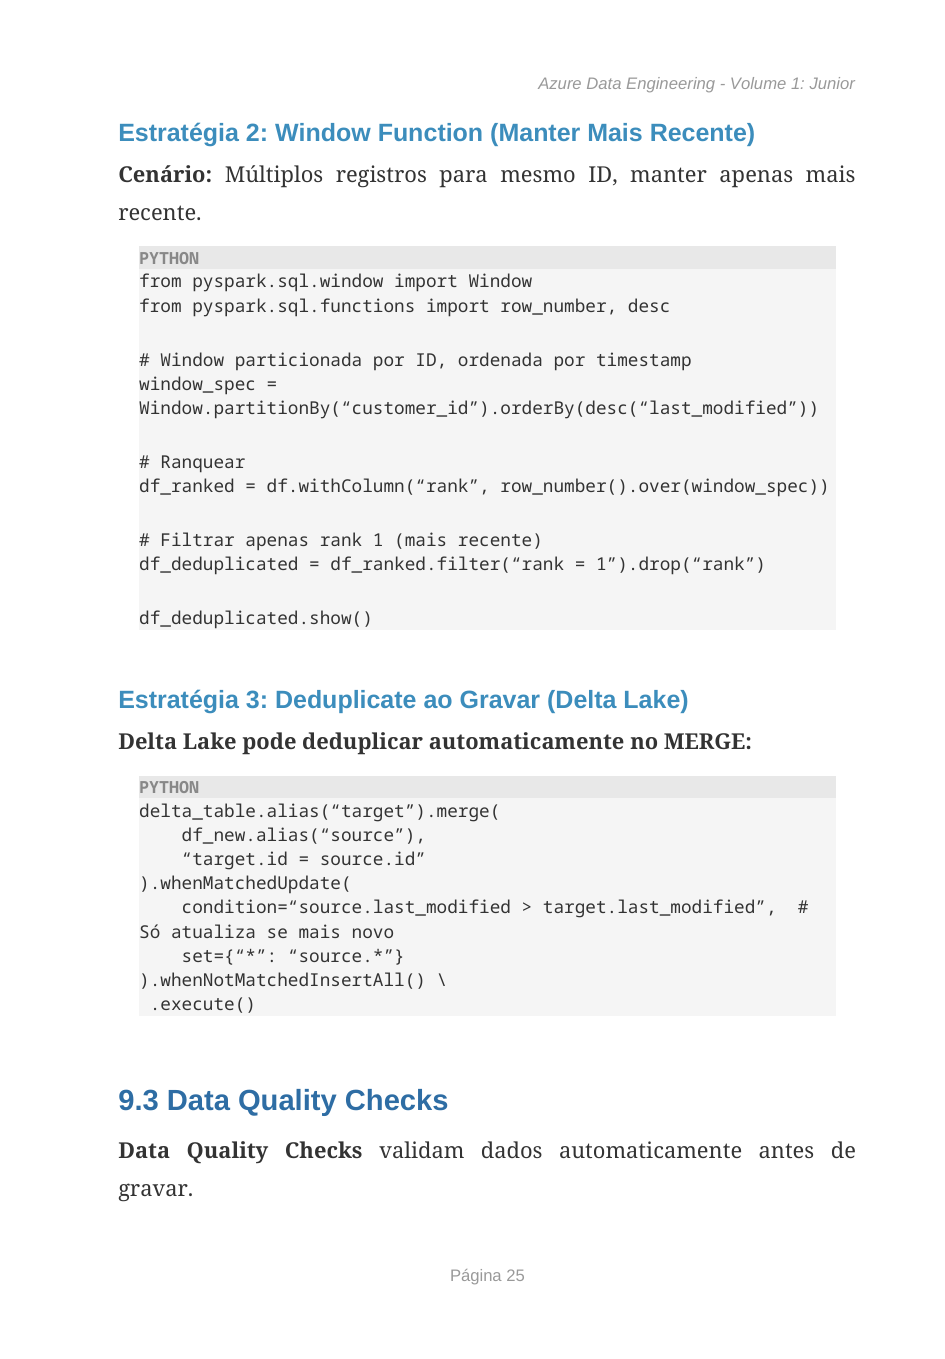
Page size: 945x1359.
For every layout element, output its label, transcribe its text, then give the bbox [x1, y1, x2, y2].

text df_ranked = df.withColumn(“rank”, row_number().over(window_spec)) [139, 473, 836, 498]
subtitle Estratégia 2: Window Function (Manter Mais Recente) [118, 118, 856, 147]
text .execute() [139, 992, 836, 1016]
text Delta Lake pode deduplicar automaticamente no MERGE: [118, 726, 856, 756]
text ).whenMatchedUpdate( [139, 871, 836, 895]
text from pyspark.sql.functions import row_number, desc [139, 293, 836, 317]
text window_spec = Window.partitionBy(“customer_id”).orderBy(desc(“last_modified”)) [139, 371, 836, 419]
text “target.id = source.id” [139, 847, 836, 871]
text # Window particionada por ID, ordenada por timestamp [139, 347, 836, 371]
text # Filtrar apenas rank 1 (mais recente) [139, 527, 836, 552]
text ).whenNotMatchedInsertAll() \ [139, 967, 836, 992]
text delta_table.alias(“target”).merge( [139, 798, 836, 822]
text condition=“source.last_modified > target.last_modified”, # Só atualiza se mais novo [139, 895, 836, 943]
subtitle Estratégia 3: Deduplicate ao Gravar (Delta Lake) [118, 684, 856, 713]
text from pyspark.sql.window import Window [139, 269, 836, 293]
text df_deduplicated.show() [139, 606, 836, 630]
text PYTHON [139, 776, 836, 798]
text Cenário: Múltiplos registros para mesmo ID, manter apenas mais recente. [118, 159, 856, 226]
text # Ranquear [139, 449, 836, 473]
text df_new.alias(“source”), [139, 822, 836, 847]
text set={“*”: “source.*”} [139, 943, 836, 967]
text Data Quality Checks validam dados automaticamente antes de gravar. [118, 1135, 856, 1202]
subtitle 9.3 Data Quality Checks [118, 1083, 856, 1117]
text df_deduplicated = df_ranked.filter(“rank = 1”).drop(“rank”) [139, 552, 836, 576]
text PYTHON [139, 246, 836, 269]
